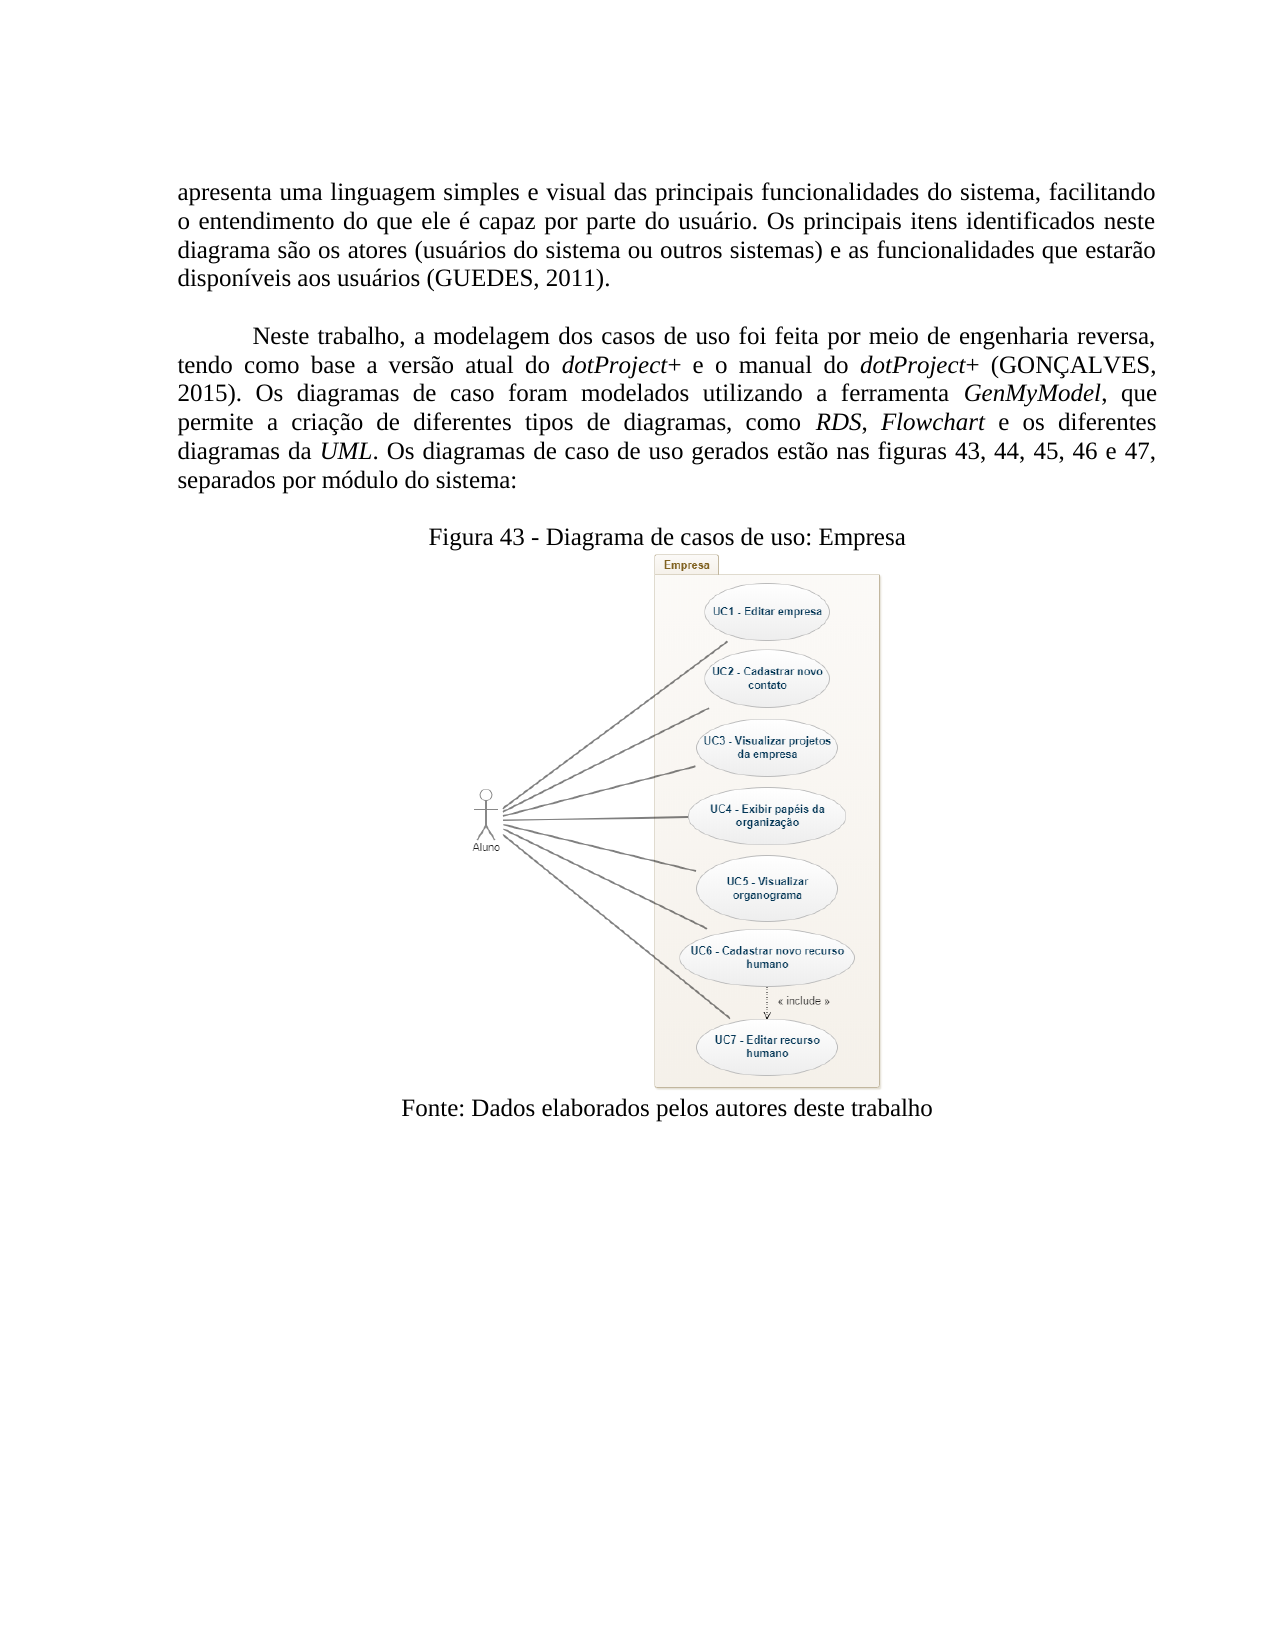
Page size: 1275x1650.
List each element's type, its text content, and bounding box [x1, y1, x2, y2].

text Neste trabalho, a modelagem dos casos de uso foi feita por meio de engenharia reversa, tendo como base a versão atual do dotProject+ e o manual do dotProject+ (GONÇALVES, 2015). Os diagramas de caso foram modelados utilizando a ferramenta GenMyModel, que permite a criação de diferentes tipos de diagramas, como RDS, Flowchart e os diferentes diagramas da UML. Os diagramas de caso de uso gerados estão nas figuras 43, 44, 45, 46 e 47, separados por módulo do sistema: [177, 321, 1157, 493]
text Figura 43 - Diagrama de casos de uso: Empresa [177, 522, 1157, 551]
picture [448, 551, 886, 1094]
text Fonte: Dados elaborados pelos autores deste trabalho [177, 1093, 1157, 1122]
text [177, 177, 1157, 292]
